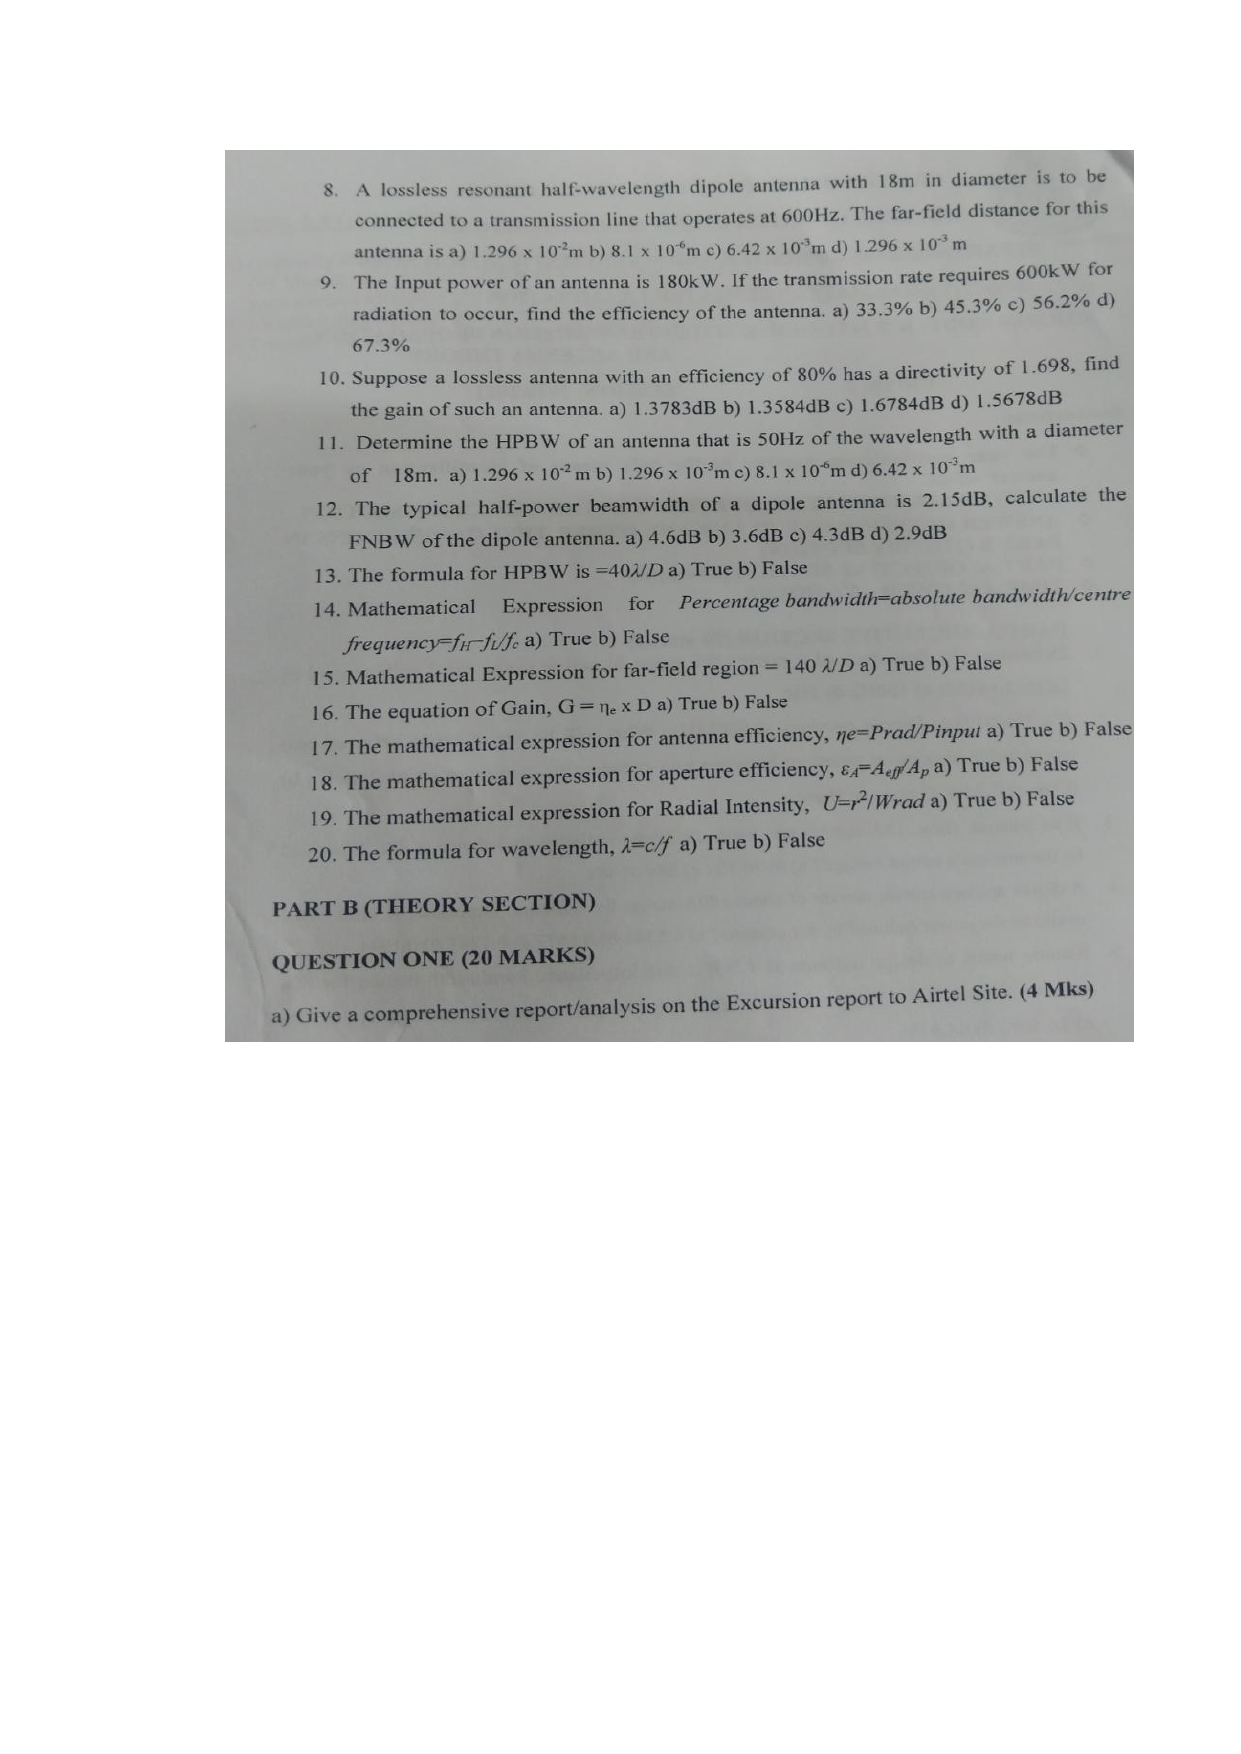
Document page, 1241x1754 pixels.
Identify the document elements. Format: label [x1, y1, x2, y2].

picture [225, 150, 1134, 1042]
